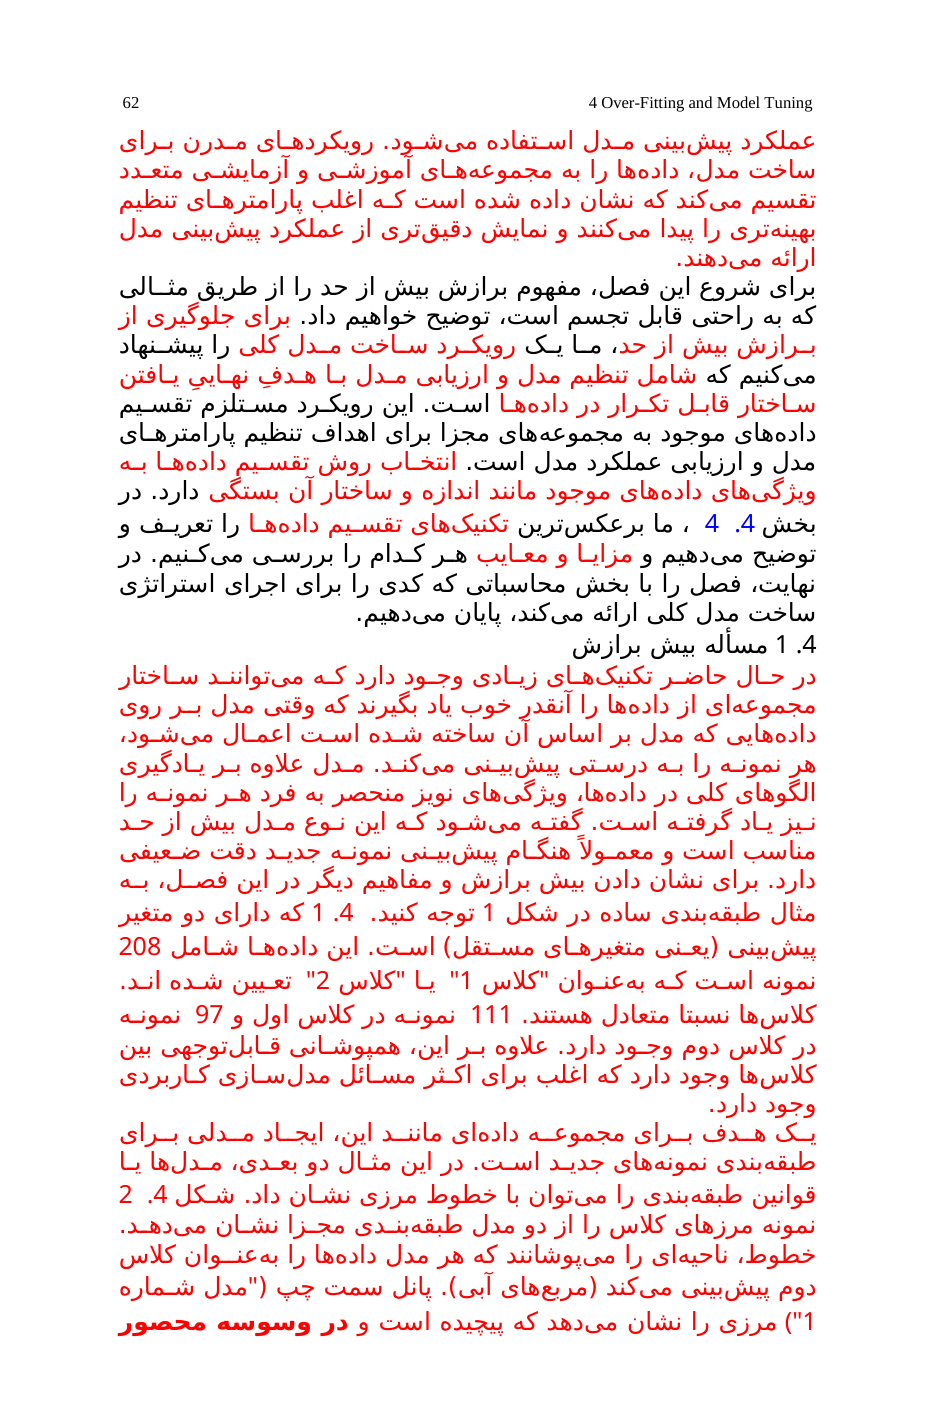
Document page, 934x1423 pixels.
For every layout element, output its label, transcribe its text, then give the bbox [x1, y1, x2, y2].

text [119, 126, 817, 272]
text 4. 1 مسأله بیش برازش [119, 627, 817, 661]
text در حال حاضر تکنیک‌های زیادی وجود دارد که می‌توانند ساختار مجموعه‌ای از داده‌ها را آنقدر خوب یاد بگیرند که وقتی مدل بر روی داده‌هایی که مدل بر اساس آن ساخته شده است اعمال می‌شود، هر نمونه را به درستی پیش‌بینی می‌کند. مدل علاوه بر یادگیری الگوهای کلی در داده‌ها، ویژگی‌های نویز منحصر به فرد هر نمونه را نیز یاد گرفته است. گفته می‌شود که این نوع مدل بیش از حد مناسب است و معمولاً هنگام پیش‌بینی نمونه جدید دقت ضعیفی دارد. برای نشان دادن بیش برازش و مفاهیم دیگر در این فصل، به مثال طبقه‌بندی ساده در شکل 1 توجه کنید. 4. 1 که دارای دو متغیر پیش‌بینی (یعنی متغیرهای مستقل) است. این داده‌ها شامل 208 نمونه است که به‌عنوان "کلاس 1" یا "کلاس 2" تعیین شده اند. کلاس‌ها نسبتا متعادل هستند. 111 نمونه در کلاس اول و 97 نمونه در کلاس دوم وجود دارد. علاوه بر این، همپوشانی قابل‌توجهی بین کلاس‌ها وجود دارد که اغلب برای اکثر مسائل مدل‌سازی کاربردی وجود دارد. [119, 661, 817, 1118]
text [119, 1118, 817, 1337]
text برای شروع این فصل، مفهوم برازش بیش از حد را از طریق مثالی که به راحتی قابل تجسم است، توضیح خواهیم داد. برای جلوگیری از برازش بیش از حد، ما یک رویکرد ساخت مدل کلی را پیشنهاد می‌کنیم که شامل تنظیم مدل و ارزیابی مدل با هدفِ نهاییِ یافتن ساختار قابل تکرار در داده‌ها است. این رویکرد مستلزم تقسیم داده‌های موجود به مجموعه‌های مجزا برای اهداف تنظیم پارامترهای مدل و ارزیابی عملکرد مدل است. انتخاب روش تقسیم داده‌ها به ویژگی‌های داده‌های موجود مانند اندازه و ساختار آن بستگی دارد. در بخش 4. 4 ، ما برعکس‌ترین تکنیک‌های تقسیم داده‌ها را تعریف و توضیح می‌دهیم و مزایا و معایب هر کدام را بررسی می‌کنیم. در نهایت، فصل را با بخش محاسباتی که کدی را برای اجرای استراتژی ساخت مدل کلی ارائه می‌کند، پایان می‌دهیم. [119, 272, 817, 627]
